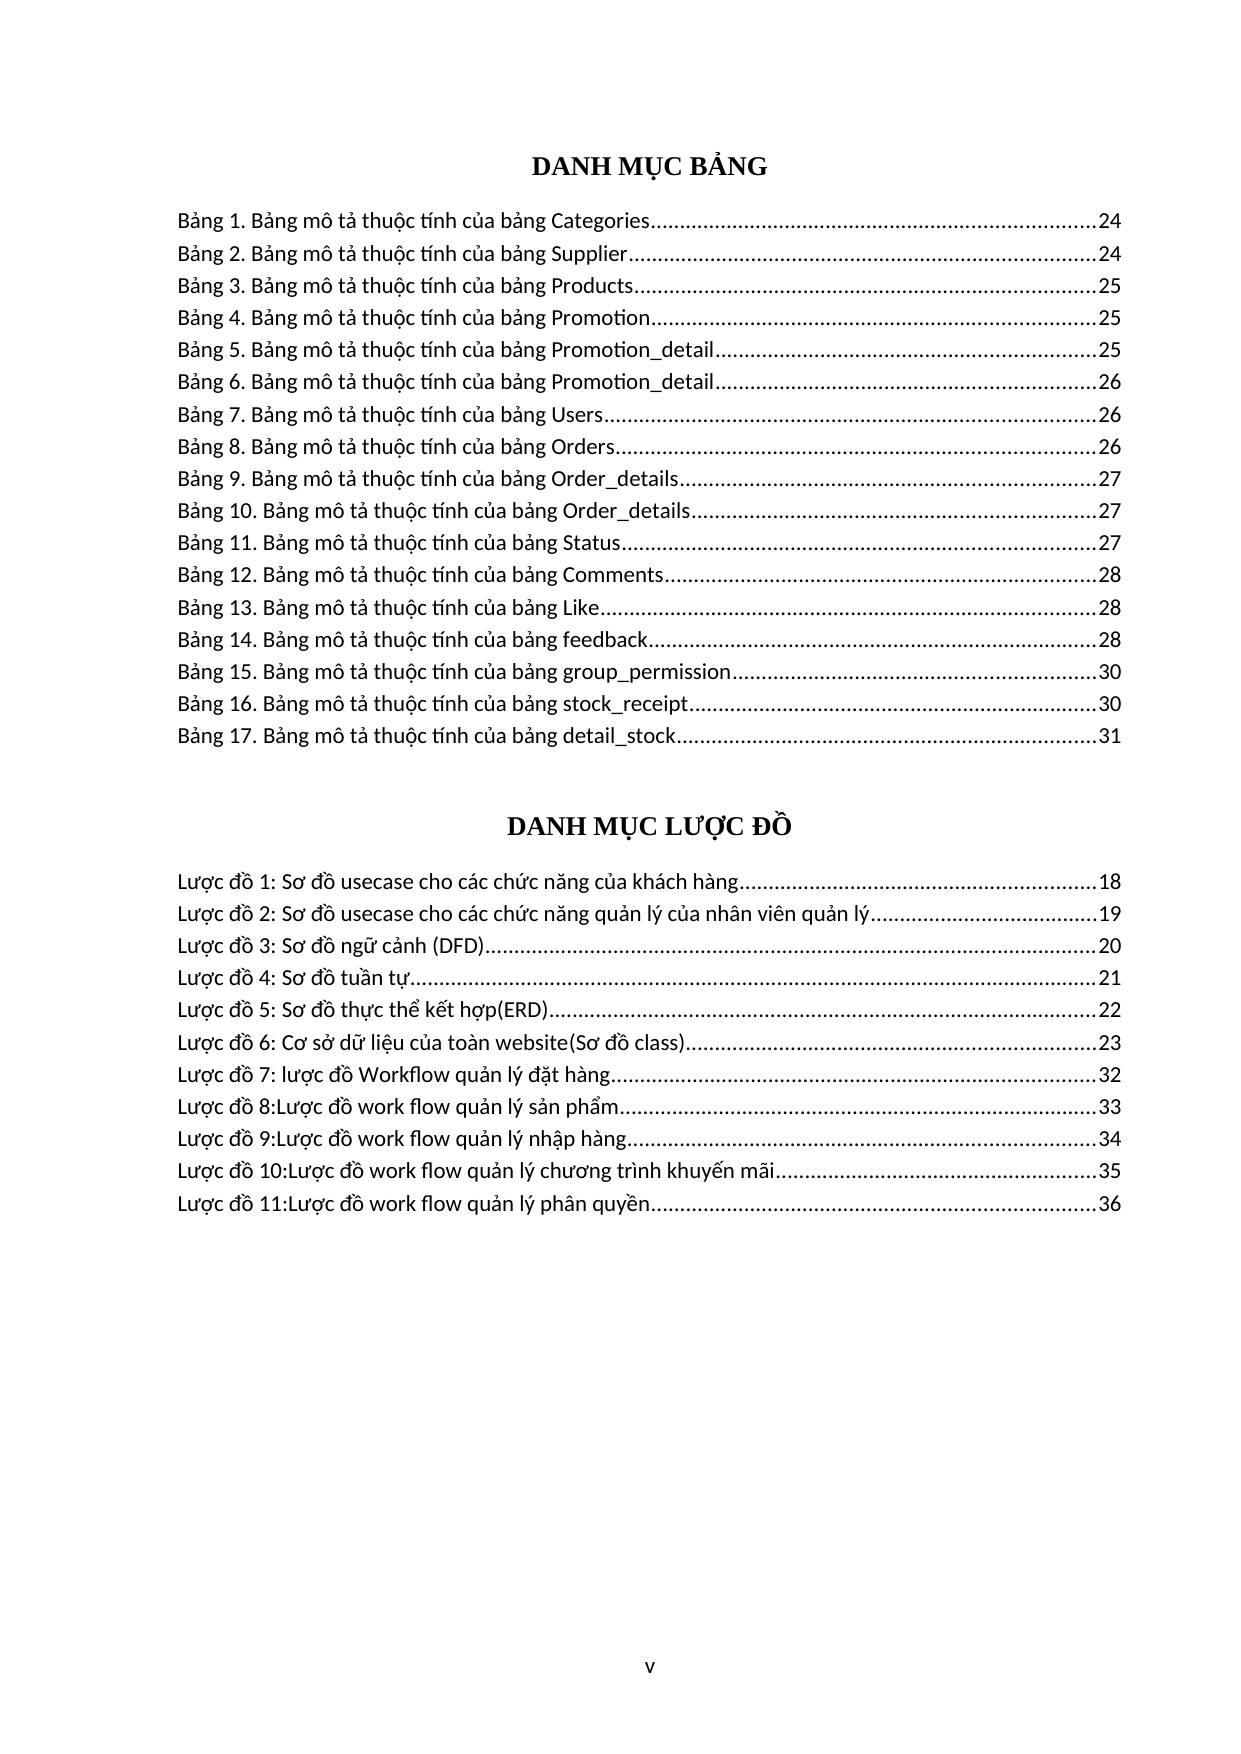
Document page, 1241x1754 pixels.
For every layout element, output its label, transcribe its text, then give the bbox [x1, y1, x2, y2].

text Lược đồ 11:Lược đồ work flow quản lý phân quyền 36 [177, 1189, 1122, 1217]
text Bảng 3. Bảng mô tả thuộc tính của bảng Products 25 [177, 271, 1122, 299]
text Bảng 17. Bảng mô tả thuộc tính của bảng detail_stock 31 [177, 722, 1122, 749]
text Bảng 14. Bảng mô tả thuộc tính của bảng feedback 28 [177, 625, 1122, 653]
text Lược đồ 2: Sơ đồ usecase cho các chức năng quản lý của nhân viên quản lý 19 [177, 899, 1122, 927]
text Lược đồ 10:Lược đồ work flow quản lý chương trình khuyến mãi 35 [177, 1157, 1122, 1184]
text Bảng 11. Bảng mô tả thuộc tính của bảng Status 27 [177, 528, 1122, 556]
text Bảng 5. Bảng mô tả thuộc tính của bảng Promotion_detail 25 [177, 335, 1122, 363]
text Bảng 1. Bảng mô tả thuộc tính của bảng Categories 24 [177, 207, 1122, 234]
text Bảng 10. Bảng mô tả thuộc tính của bảng Order_details 27 [177, 496, 1122, 524]
text Bảng 9. Bảng mô tả thuộc tính của bảng Order_details 27 [177, 464, 1122, 492]
text Bảng 13. Bảng mô tả thuộc tính của bảng Like 28 [177, 593, 1122, 621]
text Lược đồ 7: lược đồ Workflow quản lý đặt hàng 32 [177, 1060, 1122, 1088]
text Bảng 12. Bảng mô tả thuộc tính của bảng Comments 28 [177, 561, 1122, 589]
text Bảng 8. Bảng mô tả thuộc tính của bảng Orders 26 [177, 432, 1122, 460]
text Bảng 15. Bảng mô tả thuộc tính của bảng group_permission 30 [177, 657, 1122, 685]
text Bảng 6. Bảng mô tả thuộc tính của bảng Promotion_detail 26 [177, 367, 1122, 396]
text DANH MỤC LƯỢC ĐỒ [177, 810, 1122, 841]
text Bảng 2. Bảng mô tả thuộc tính của bảng Supplier 24 [177, 239, 1122, 267]
text Lược đồ 3: Sơ đồ ngữ cảnh (DFD) 20 [177, 931, 1122, 959]
text DANH MỤC BẢNG [177, 150, 1122, 181]
text Bảng 4. Bảng mô tả thuộc tính của bảng Promotion 25 [177, 303, 1122, 331]
text Bảng 7. Bảng mô tả thuộc tính của bảng Users 26 [177, 400, 1122, 428]
text Lược đồ 1: Sơ đồ usecase cho các chức năng của khách hàng 18 [177, 867, 1122, 895]
text Lược đồ 4: Sơ đồ tuần tự 21 [177, 963, 1122, 991]
text Lược đồ 8:Lược đồ work flow quản lý sản phẩm 33 [177, 1092, 1122, 1120]
text Bảng 16. Bảng mô tả thuộc tính của bảng stock_receipt 30 [177, 689, 1122, 717]
text Lược đồ 5: Sơ đồ thực thể kết hợp(ERD) 22 [177, 996, 1122, 1024]
text Lược đồ 9:Lược đồ work flow quản lý nhập hàng 34 [177, 1124, 1122, 1152]
text Lược đồ 6: Cơ sở dữ liệu của toàn website(Sơ đồ class) 23 [177, 1028, 1122, 1056]
